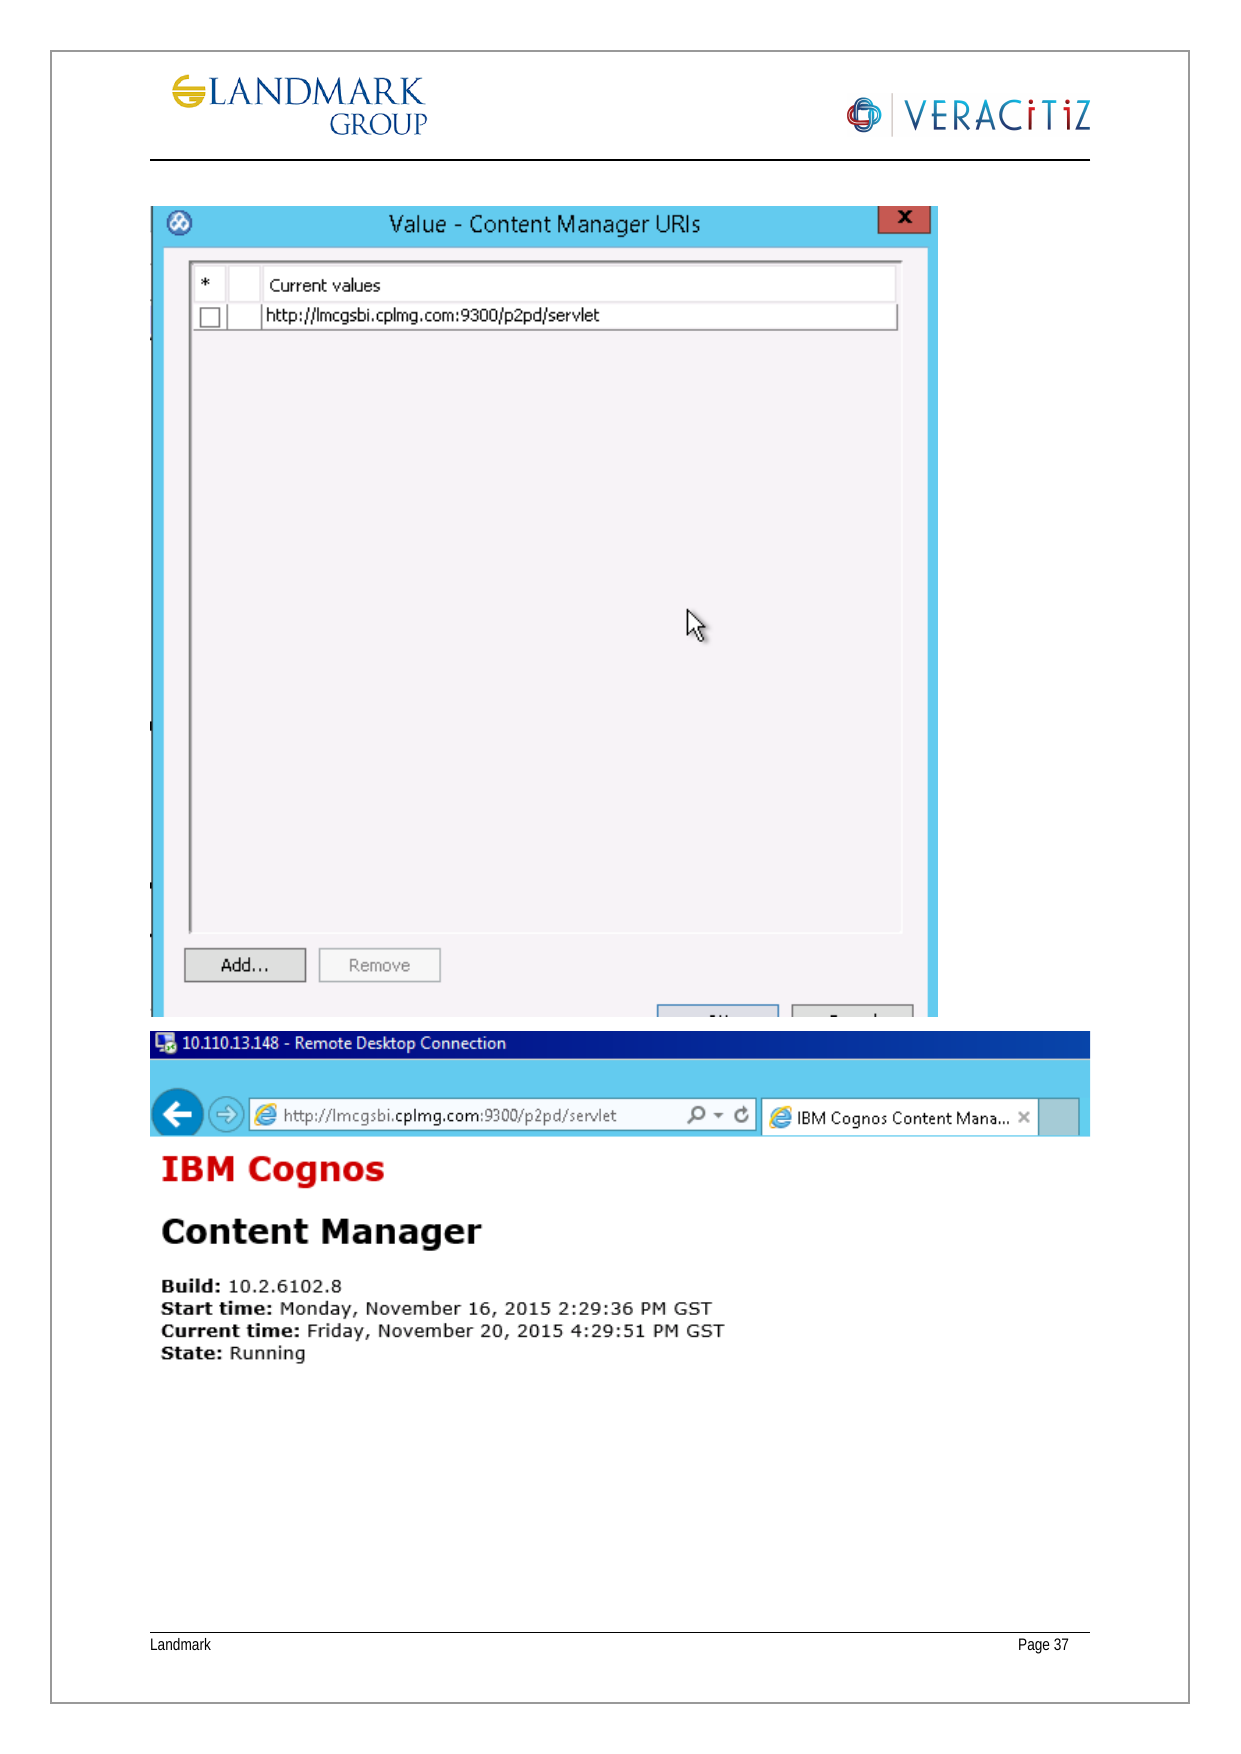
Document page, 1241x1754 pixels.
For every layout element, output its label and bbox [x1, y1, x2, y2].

picture [150, 1031, 1091, 1450]
picture [171, 73, 429, 137]
picture [846, 93, 1091, 137]
picture [150, 206, 938, 1017]
